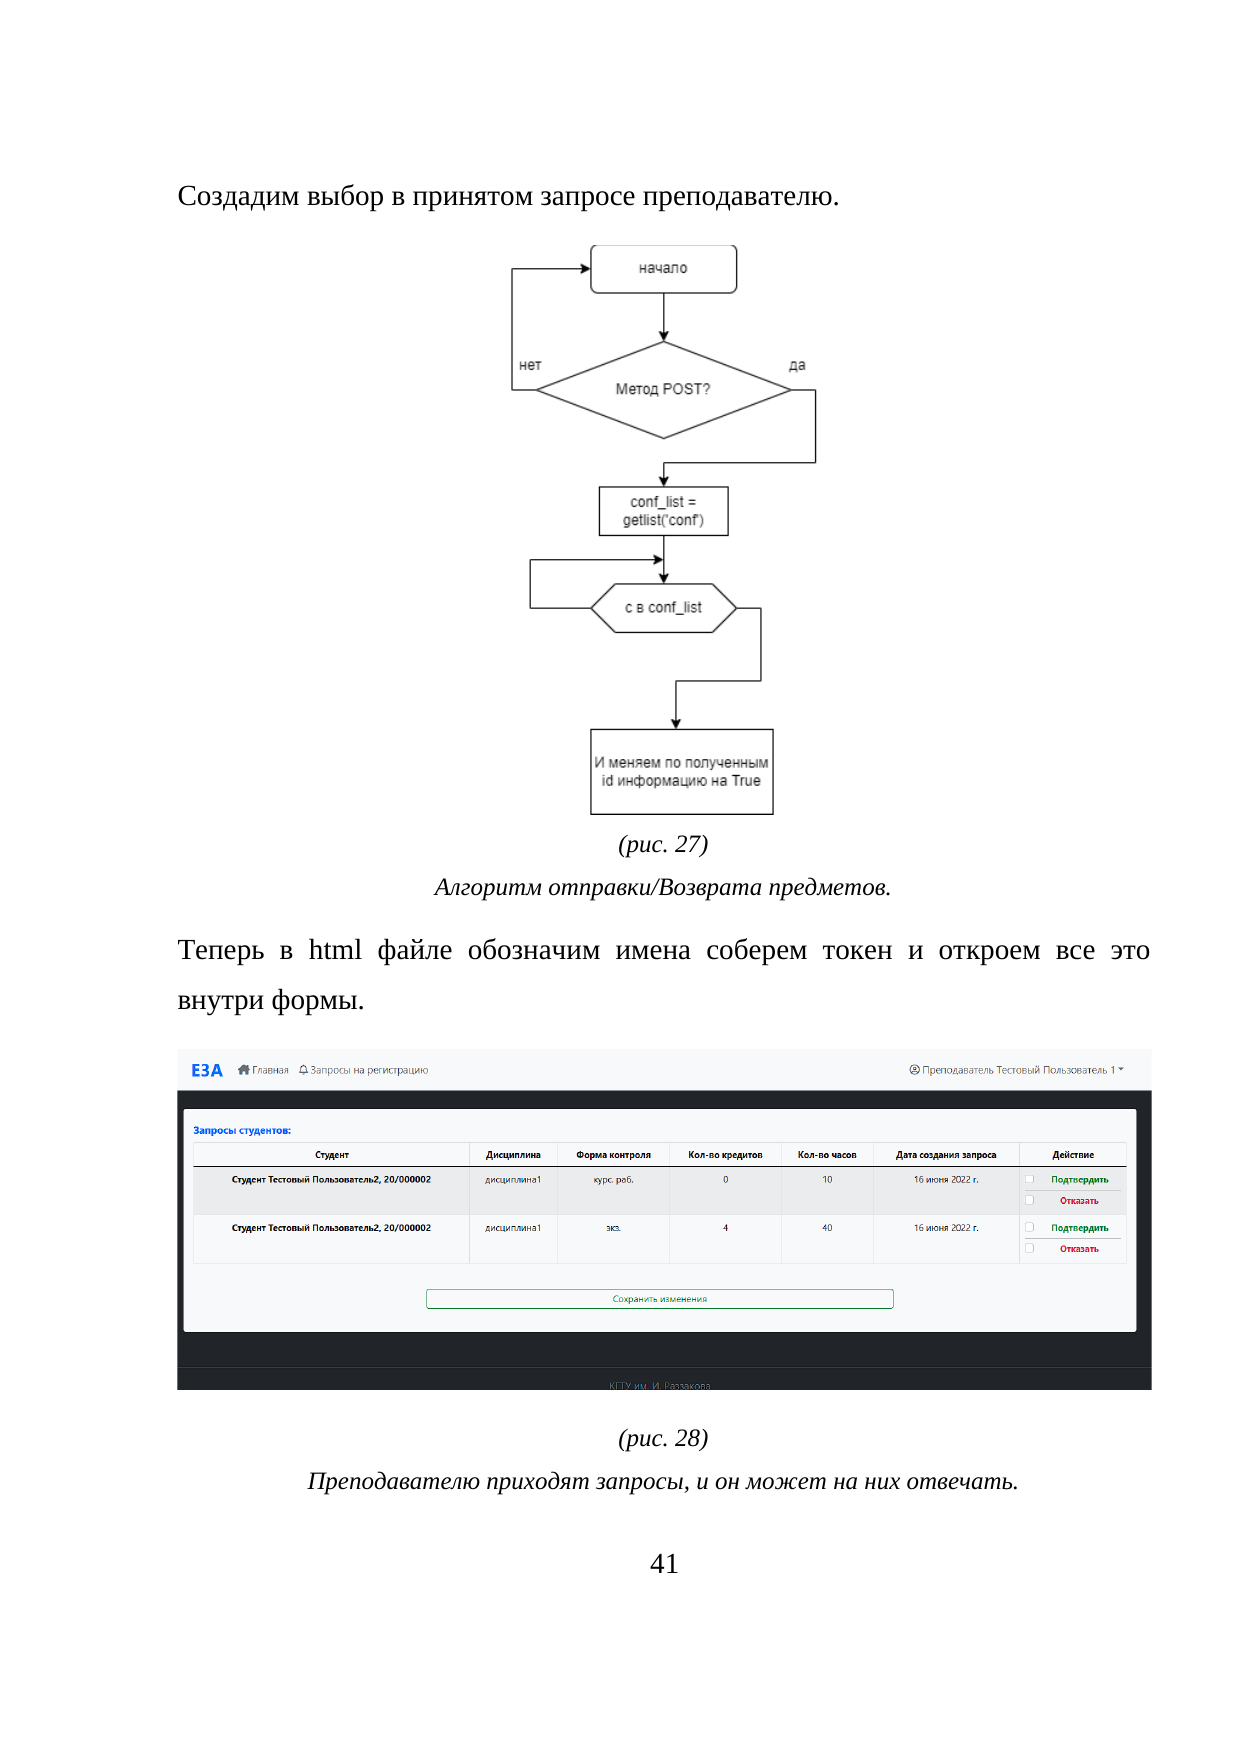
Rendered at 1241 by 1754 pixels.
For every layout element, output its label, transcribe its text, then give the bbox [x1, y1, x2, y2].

picture [177, 1049, 1152, 1390]
picture [503, 245, 826, 815]
text (рис. 28) Преподавателю приходят запросы, и он может на них отвечать. [177, 1423, 1152, 1494]
text Создадим выбор в принятом запросе преподавателю. [177, 178, 1152, 211]
text Теперь в html файле обозначим имена соберем токен и откроем все это внутри формы. [177, 932, 1152, 1016]
